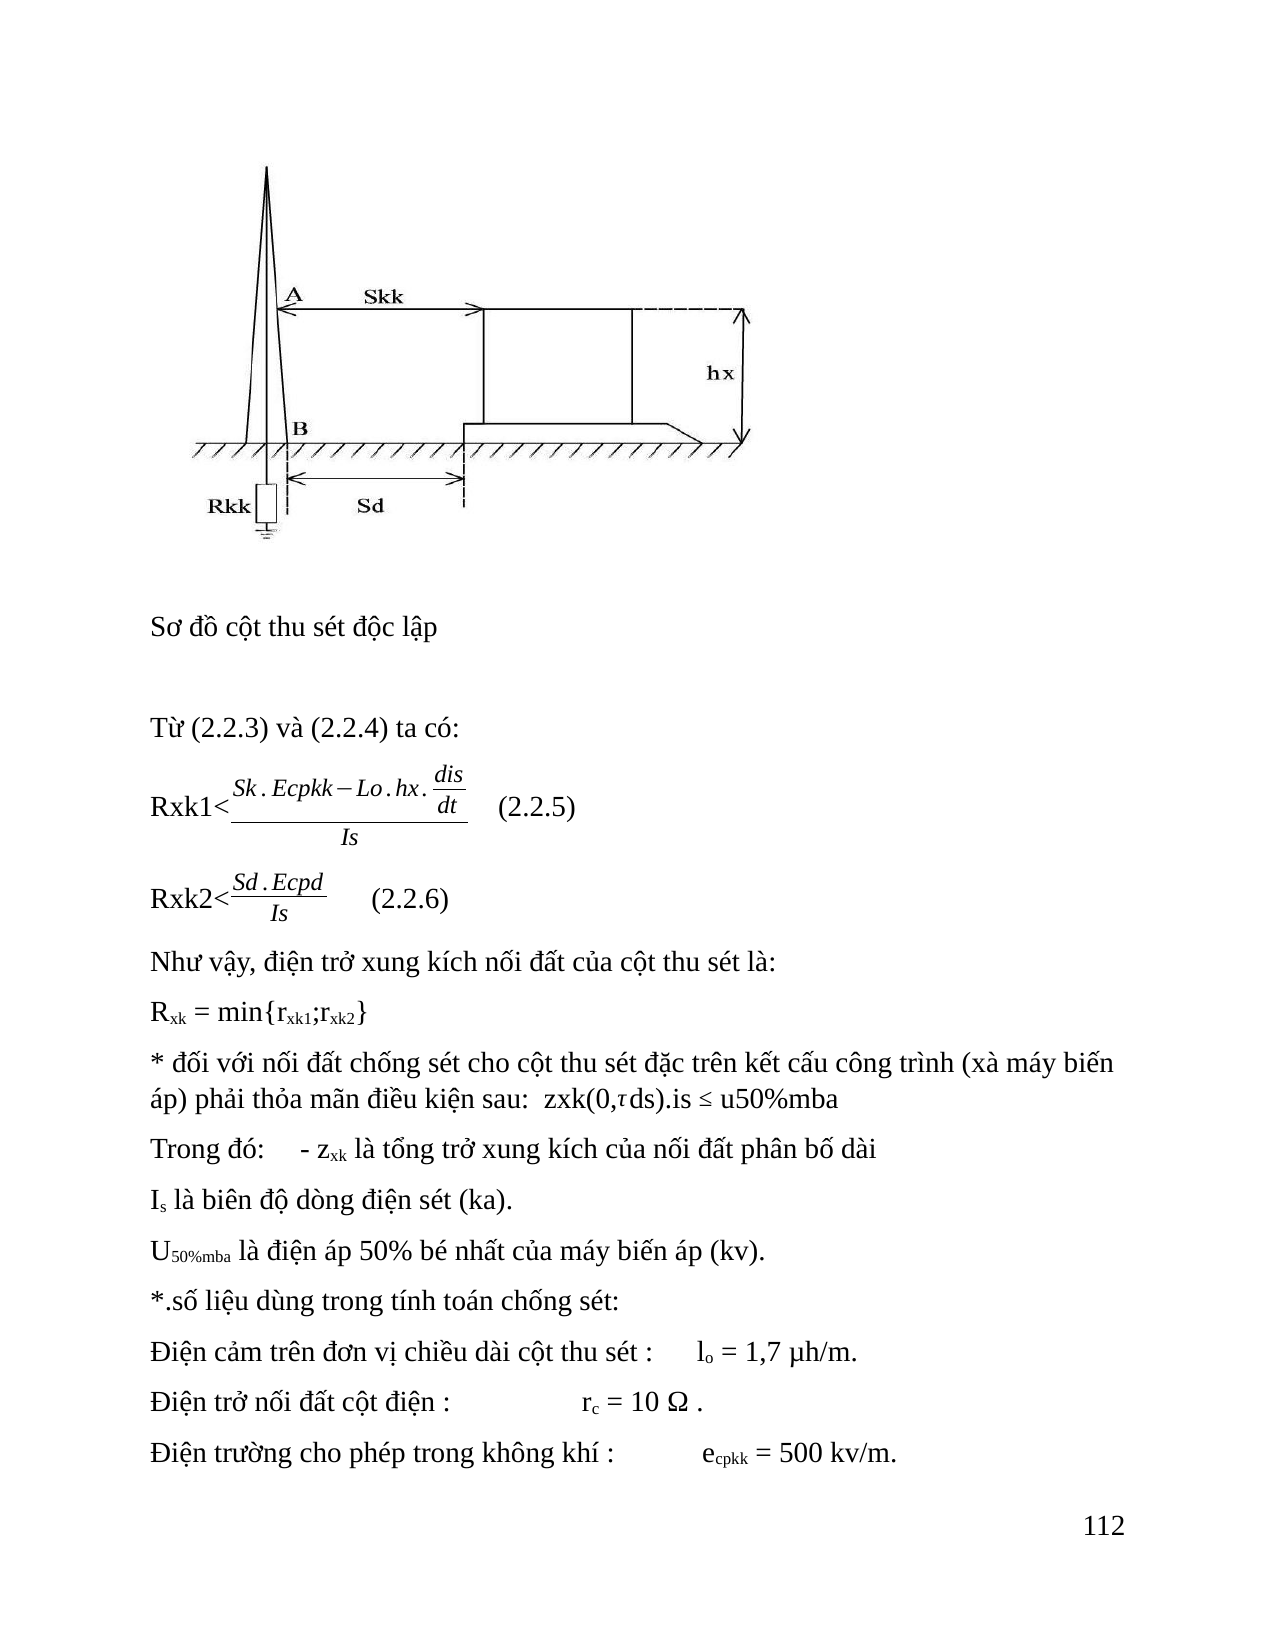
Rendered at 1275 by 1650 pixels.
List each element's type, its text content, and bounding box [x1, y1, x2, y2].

text U50%mba là điện áp 50% bé nhất của máy biến áp (kv). [150, 1233, 1125, 1266]
text Từ (2.2.3) và (2.2.4) ta có: [150, 710, 1125, 744]
text Trong đó: - zxk là tổng trở xung kích của nối đất phân bố dài [150, 1132, 1125, 1165]
text Điện trường cho phép trong không khí : ecpkk = 500 kv/m. [150, 1435, 1125, 1468]
text Như vậy, điện trở xung kích nối đất của cột thu sét là: [150, 944, 1125, 977]
text Is là biên độ dòng điện sét (ka). [150, 1182, 1125, 1216]
text Rxk2< (2.2.6) [150, 868, 1125, 927]
picture [150, 149, 807, 558]
text * đối với nối đất chống sét cho cột thu sét đặc trên kết cấu công trình (xà máy biến áp) phải thỏa mãn điều kiện sau: zxk(0,ds).is u50%mba [150, 1045, 1125, 1115]
text Điện cảm trên đơn vị chiều dài cột thu sét : lo = 1,7 µh/m. [150, 1334, 1125, 1367]
text Điện trở nối đất cột điện : rc = 10 Ω . [150, 1384, 1125, 1418]
text Rxk = min{rxk1;rxk2} [150, 994, 1125, 1028]
text *.số liệu dùng trong tính toán chống sét: [150, 1283, 1125, 1317]
text Rxk1< (2.2.5) [150, 761, 1125, 851]
text Sơ đồ cột thu sét độc lập [150, 609, 1125, 643]
